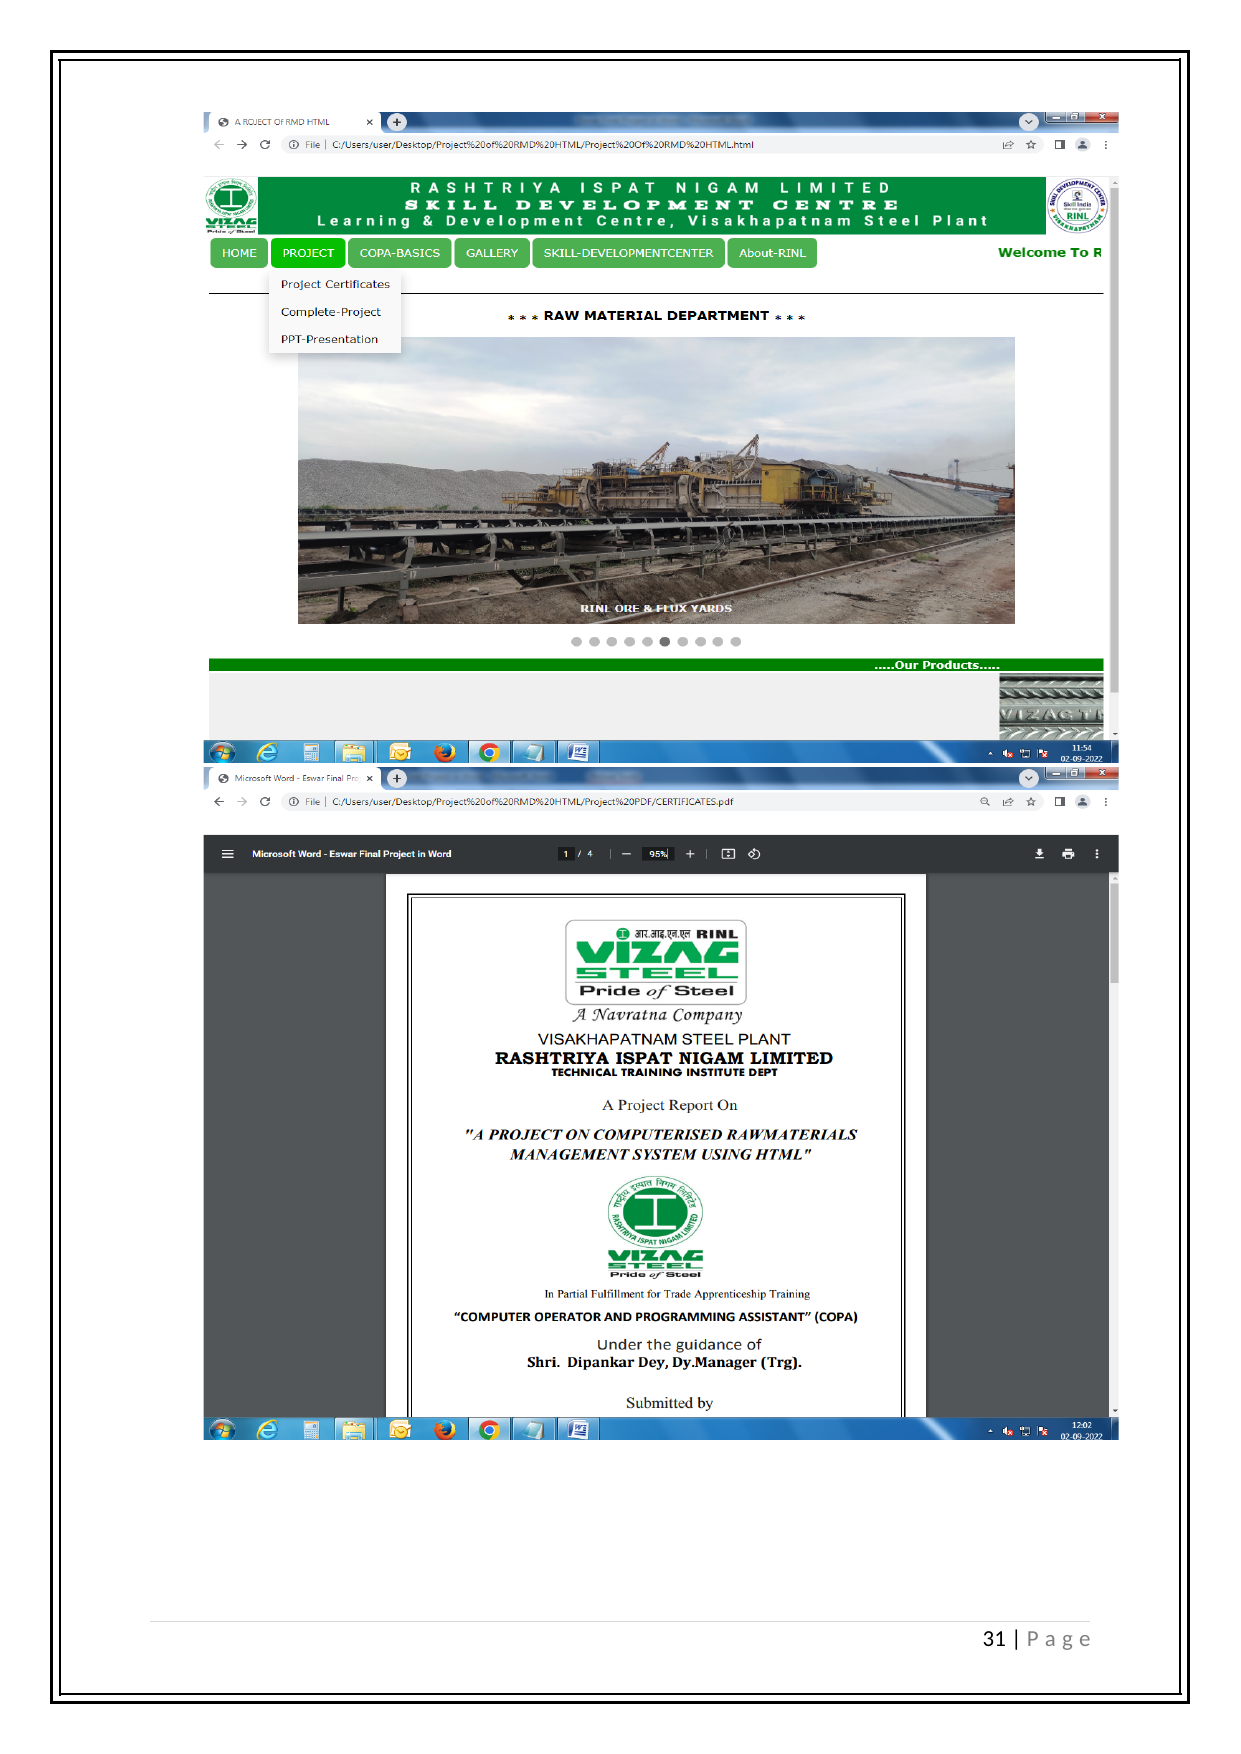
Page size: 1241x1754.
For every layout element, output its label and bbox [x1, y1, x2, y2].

picture [203, 112, 1119, 763]
picture [203, 767, 1119, 1439]
